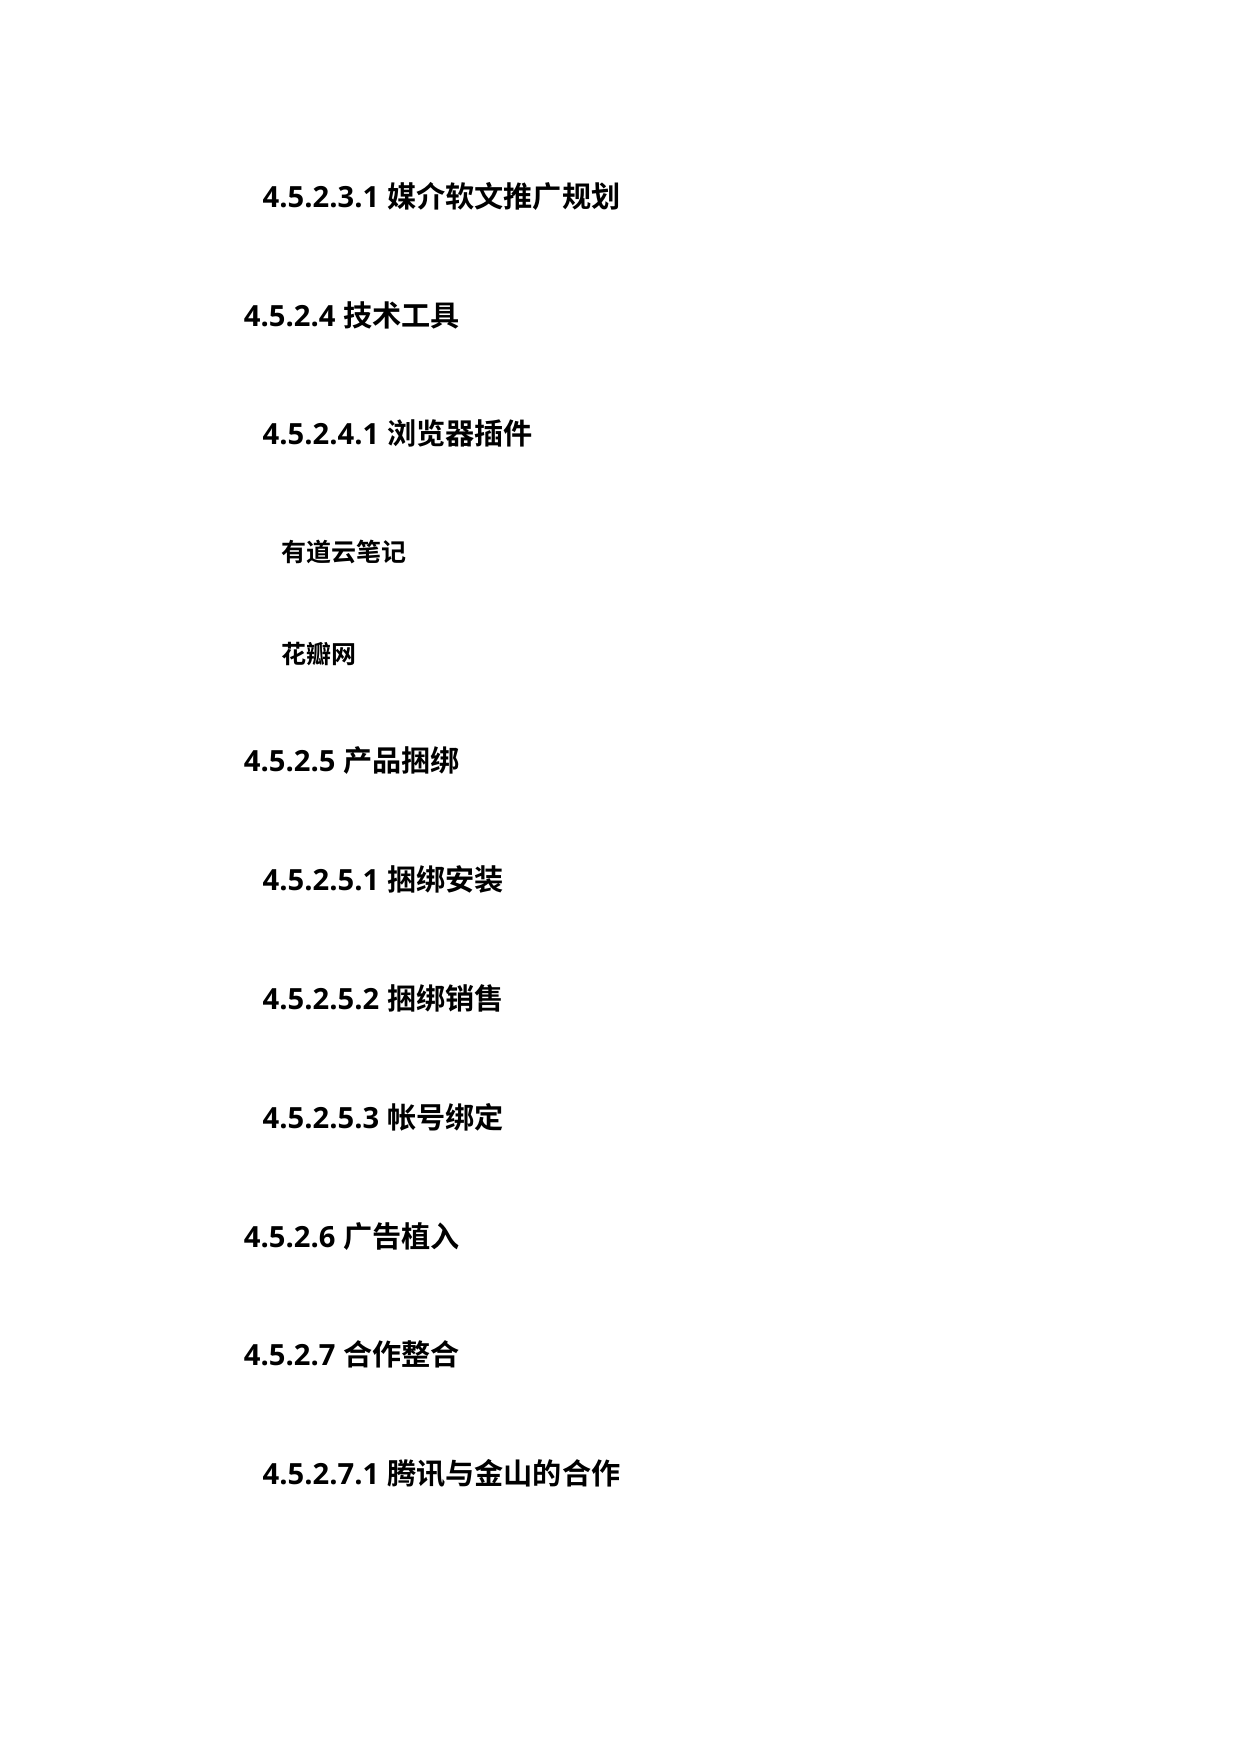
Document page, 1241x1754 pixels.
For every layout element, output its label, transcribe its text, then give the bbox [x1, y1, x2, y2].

text 帐号绑定 [262, 1083, 1053, 1148]
text 有道云笔记 [281, 518, 1053, 583]
text 捆绑销售 [262, 964, 1053, 1029]
text 腾讯与金山的合作 [262, 1439, 1053, 1504]
text 捆绑安装 [262, 845, 1053, 910]
text 媒介软文推广规划 [262, 162, 1053, 227]
text 花瓣网 [281, 620, 1053, 685]
text 技术工具 [244, 281, 1053, 346]
text 浏览器插件 [262, 400, 1053, 465]
text 广告植入 [244, 1202, 1053, 1267]
text 产品捆绑 [244, 726, 1053, 791]
text 合作整合 [244, 1321, 1053, 1386]
